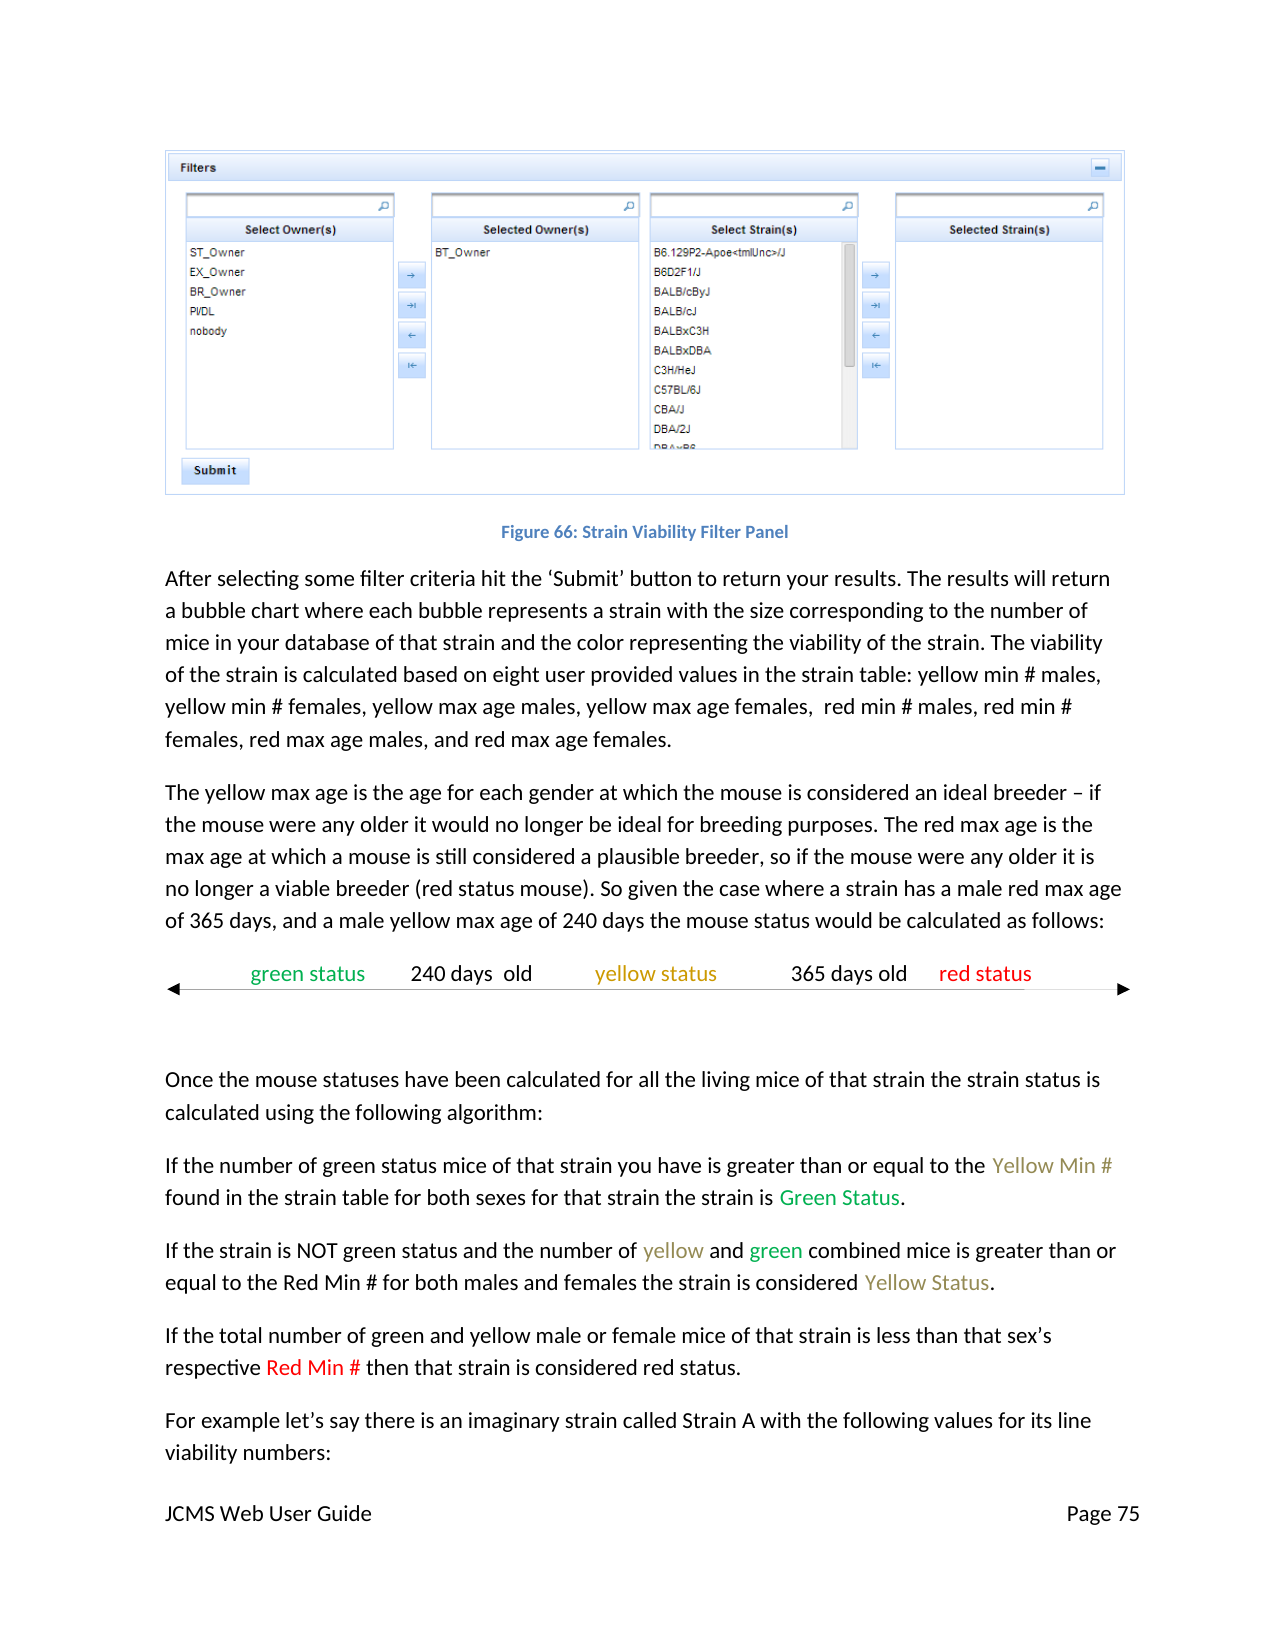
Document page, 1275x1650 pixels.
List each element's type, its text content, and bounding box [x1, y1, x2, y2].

text If the total number of green and yellow male or female mice of that strain is less than that sex’s respective Red Min # then that strain is considered red status. [165, 1321, 1125, 1381]
text Once the mouse statuses have been calculated for all the living mice of that strain the strain status is calculated using the following algorithm: [165, 1066, 1125, 1126]
text The yellow max age is the age for each gender at which the mouse is considered an ideal breeder – if the mouse were any older it would no longer be ideal for breeding purposes. The red max age is the max age at which a mouse is still considered a plausible breeder, so if the mouse were any older it is no longer a viable breeder (red status mouse). So given the case where a strain has a male red max age of 365 days, and a male yellow max age of 240 days the mouse status would be calculated as follows: [165, 778, 1125, 934]
text For example let’s say there is an imaginary strain called Strain A with the following values for its line viability numbers: [165, 1406, 1125, 1467]
text Figure 66: Strain Viability Filter Panel [165, 520, 1125, 543]
text After selecting some filter criteria hit the ‘Submit’ button to return your results. The results will return a bubble chart where each bubble represents a strain with the size corresponding to the number of mice in your database of that strain and the color representing the viability of the strain. The viability of the strain is calculated based on eight user provided values in the strain table: yellow min # males, yellow min # females, yellow max age males, yellow max age females, red min # males, red min # females, red max age males, and red max age females. [165, 564, 1125, 753]
text green status 240 days old yellow status 365 days old red status [165, 959, 1125, 987]
text If the number of green status mice of that strain you have is greater than or equal to the Yellow Min # found in the strain table for both sexes for that strain the strain is Green Status. [165, 1151, 1125, 1211]
text If the strain is NOT green status and the number of yellow and green combined mice is greater than or equal to the Red Min # for both males and females the strain is considered Yellow Status. [165, 1236, 1125, 1296]
picture [165, 150, 1125, 495]
